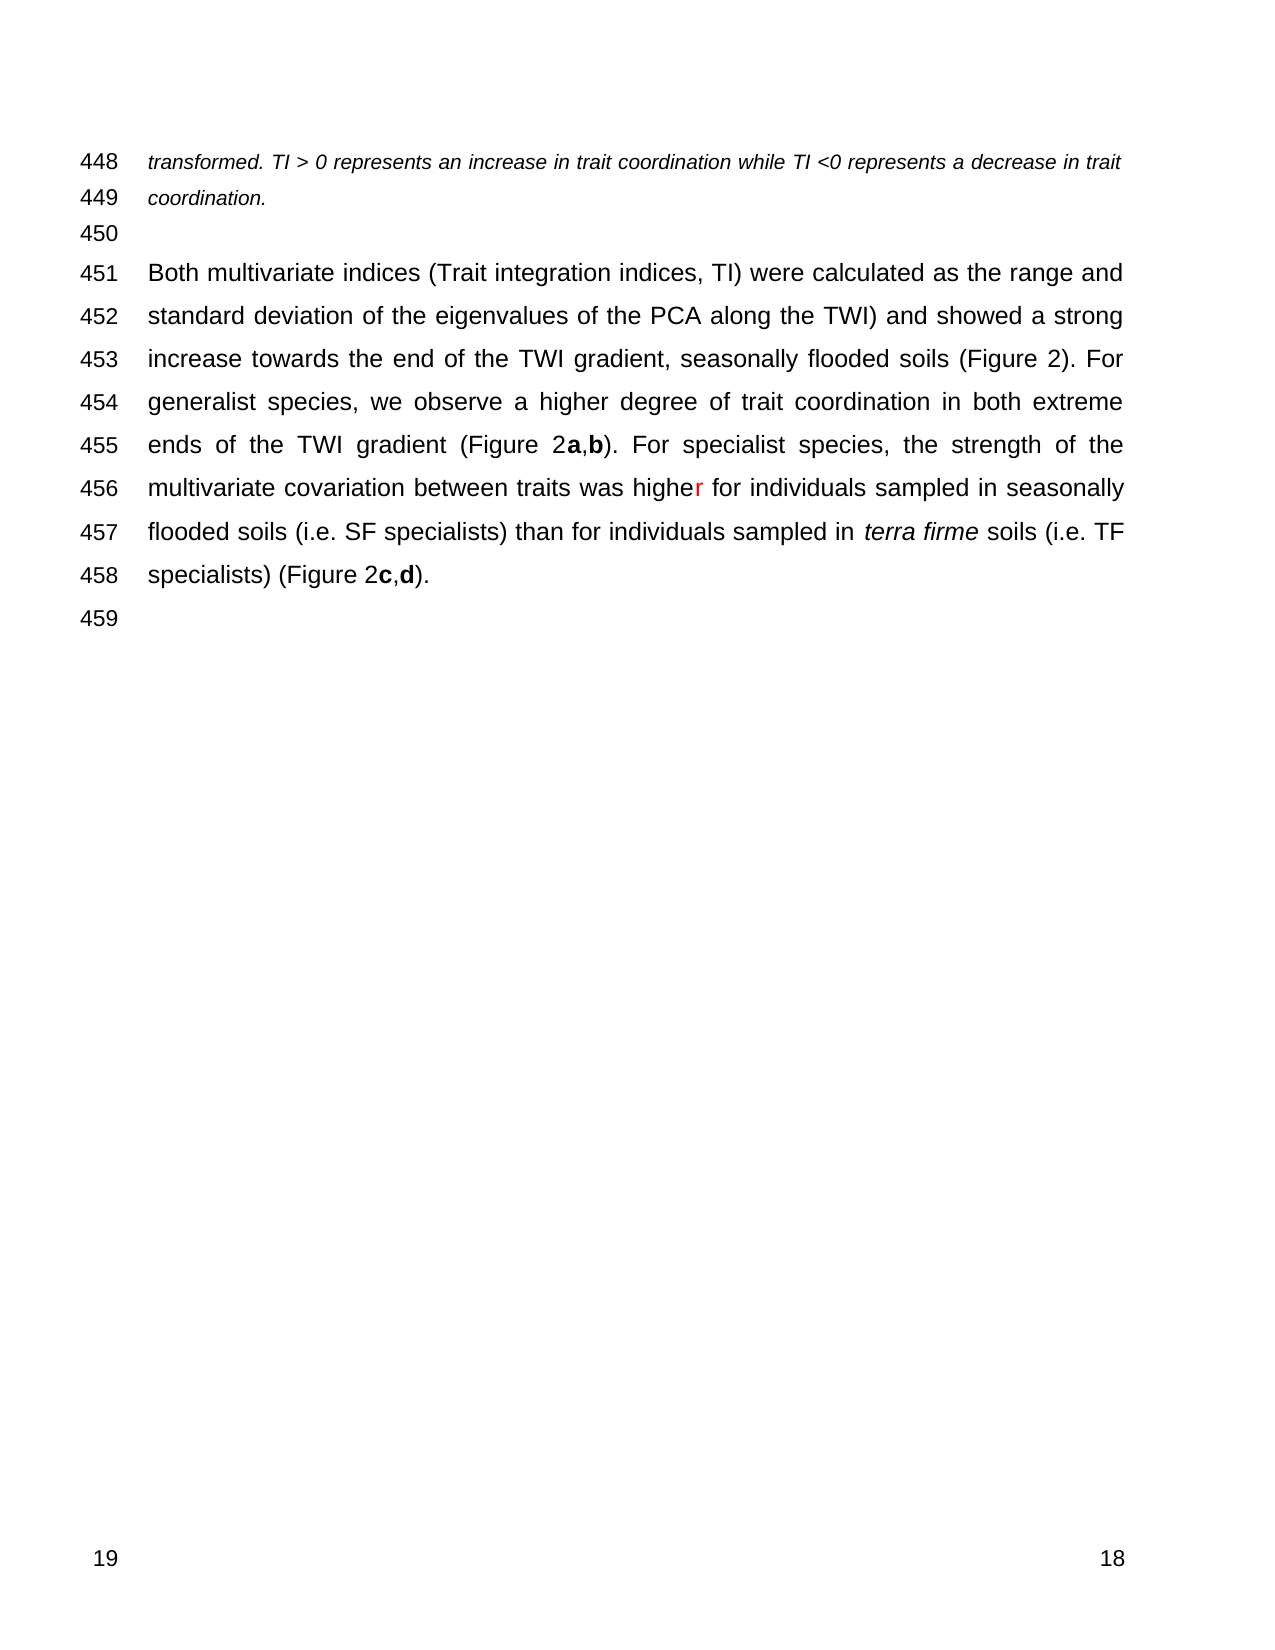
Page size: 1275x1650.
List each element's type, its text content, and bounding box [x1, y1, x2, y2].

text Both multivariate indices (Trait integration indices, TI) were calculated as the range and standard deviation of the eigenvalues of the PCA along the TWI) and showed a strong increase towards the end of the TWI gradient, seasonally flooded soils (Figure 2). For generalist species, we observe a higher degree of trait coordination in both extreme ends of the TWI gradient (Figure 2a,b). For specialist species, the strength of the multivariate covariation between traits was higher for individuals sampled in seasonally flooded soils (i.e. SF specialists) than for individuals sampled in terra firme soils (i.e. TF specialists) (Figure 2c,d). [148, 258, 1125, 588]
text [148, 150, 1125, 210]
